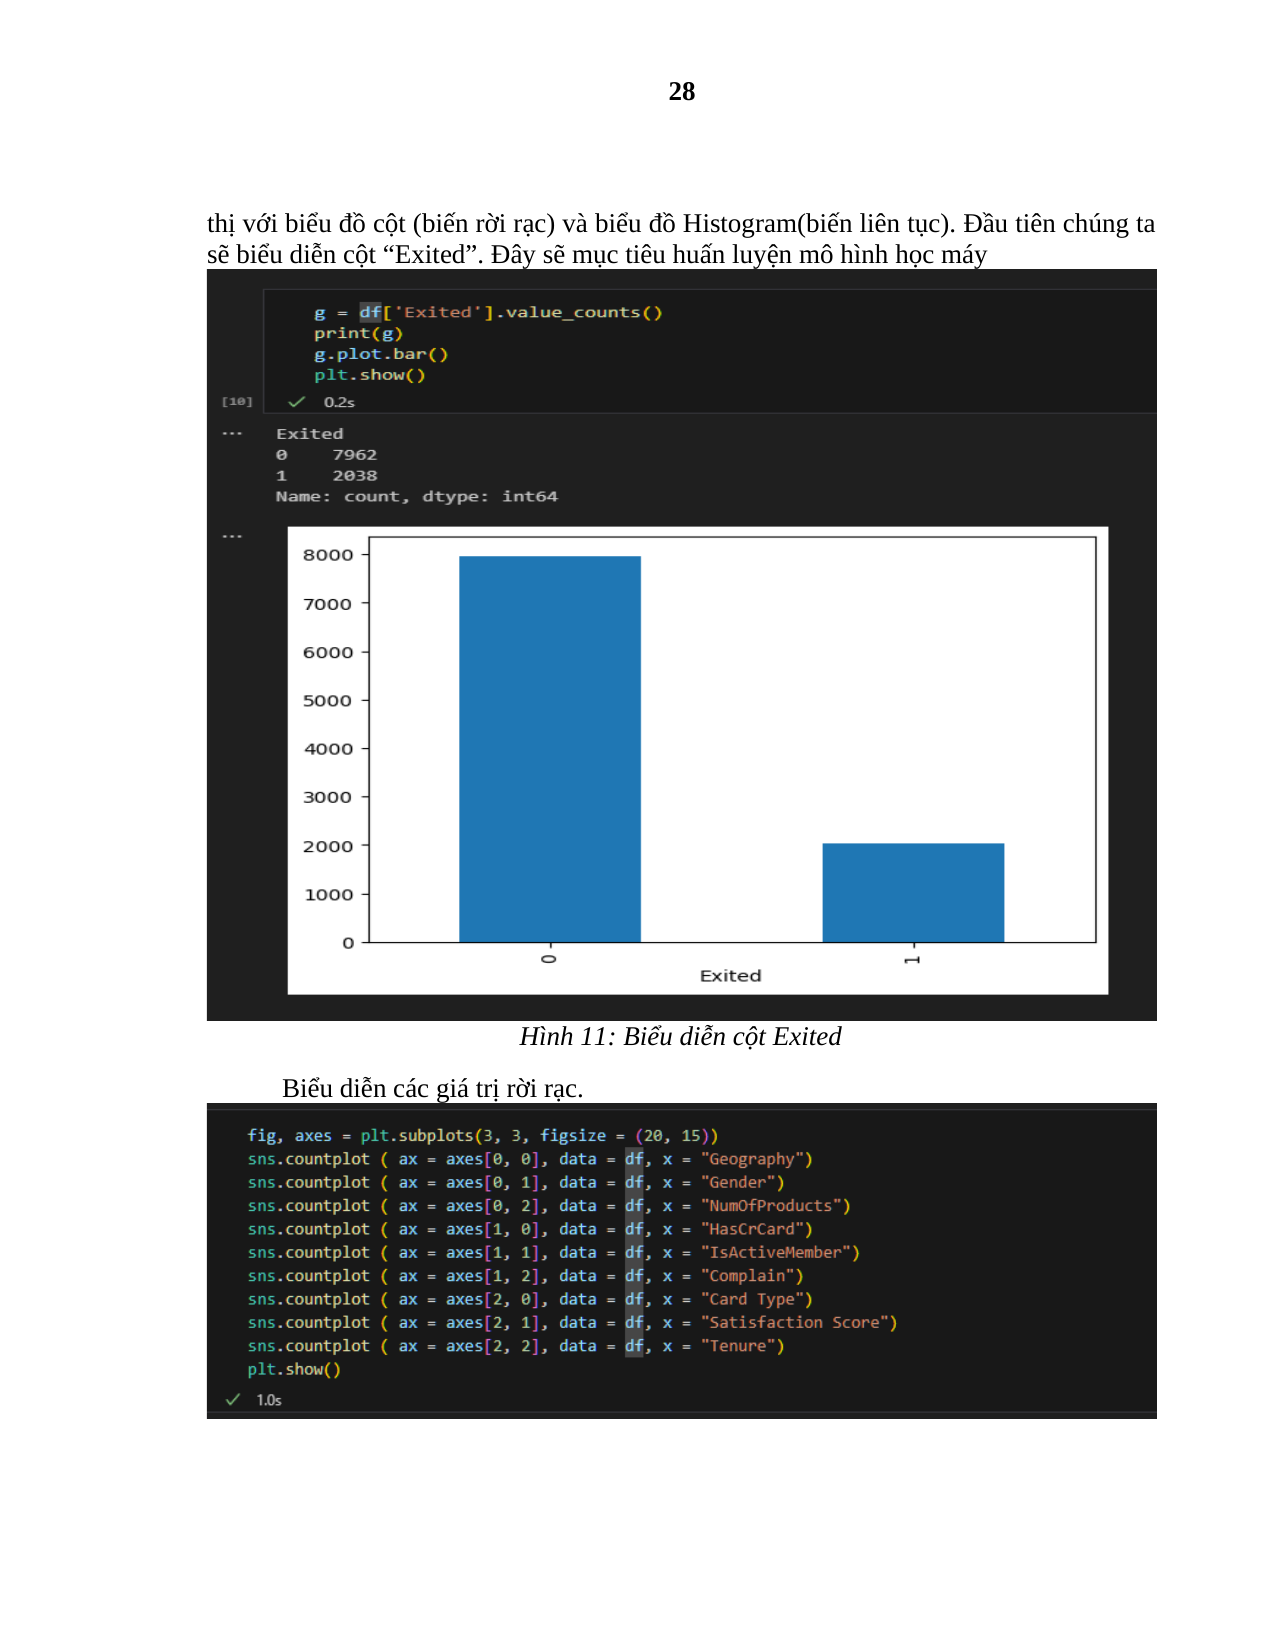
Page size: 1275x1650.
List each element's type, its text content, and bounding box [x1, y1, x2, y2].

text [207, 207, 1157, 269]
picture [206, 1103, 1157, 1419]
text Biểu diễn các giá trị rời rạc. [207, 1072, 1157, 1103]
picture [206, 269, 1157, 1021]
text Hình 11: Biểu diễn cột Exited [207, 1021, 1157, 1052]
